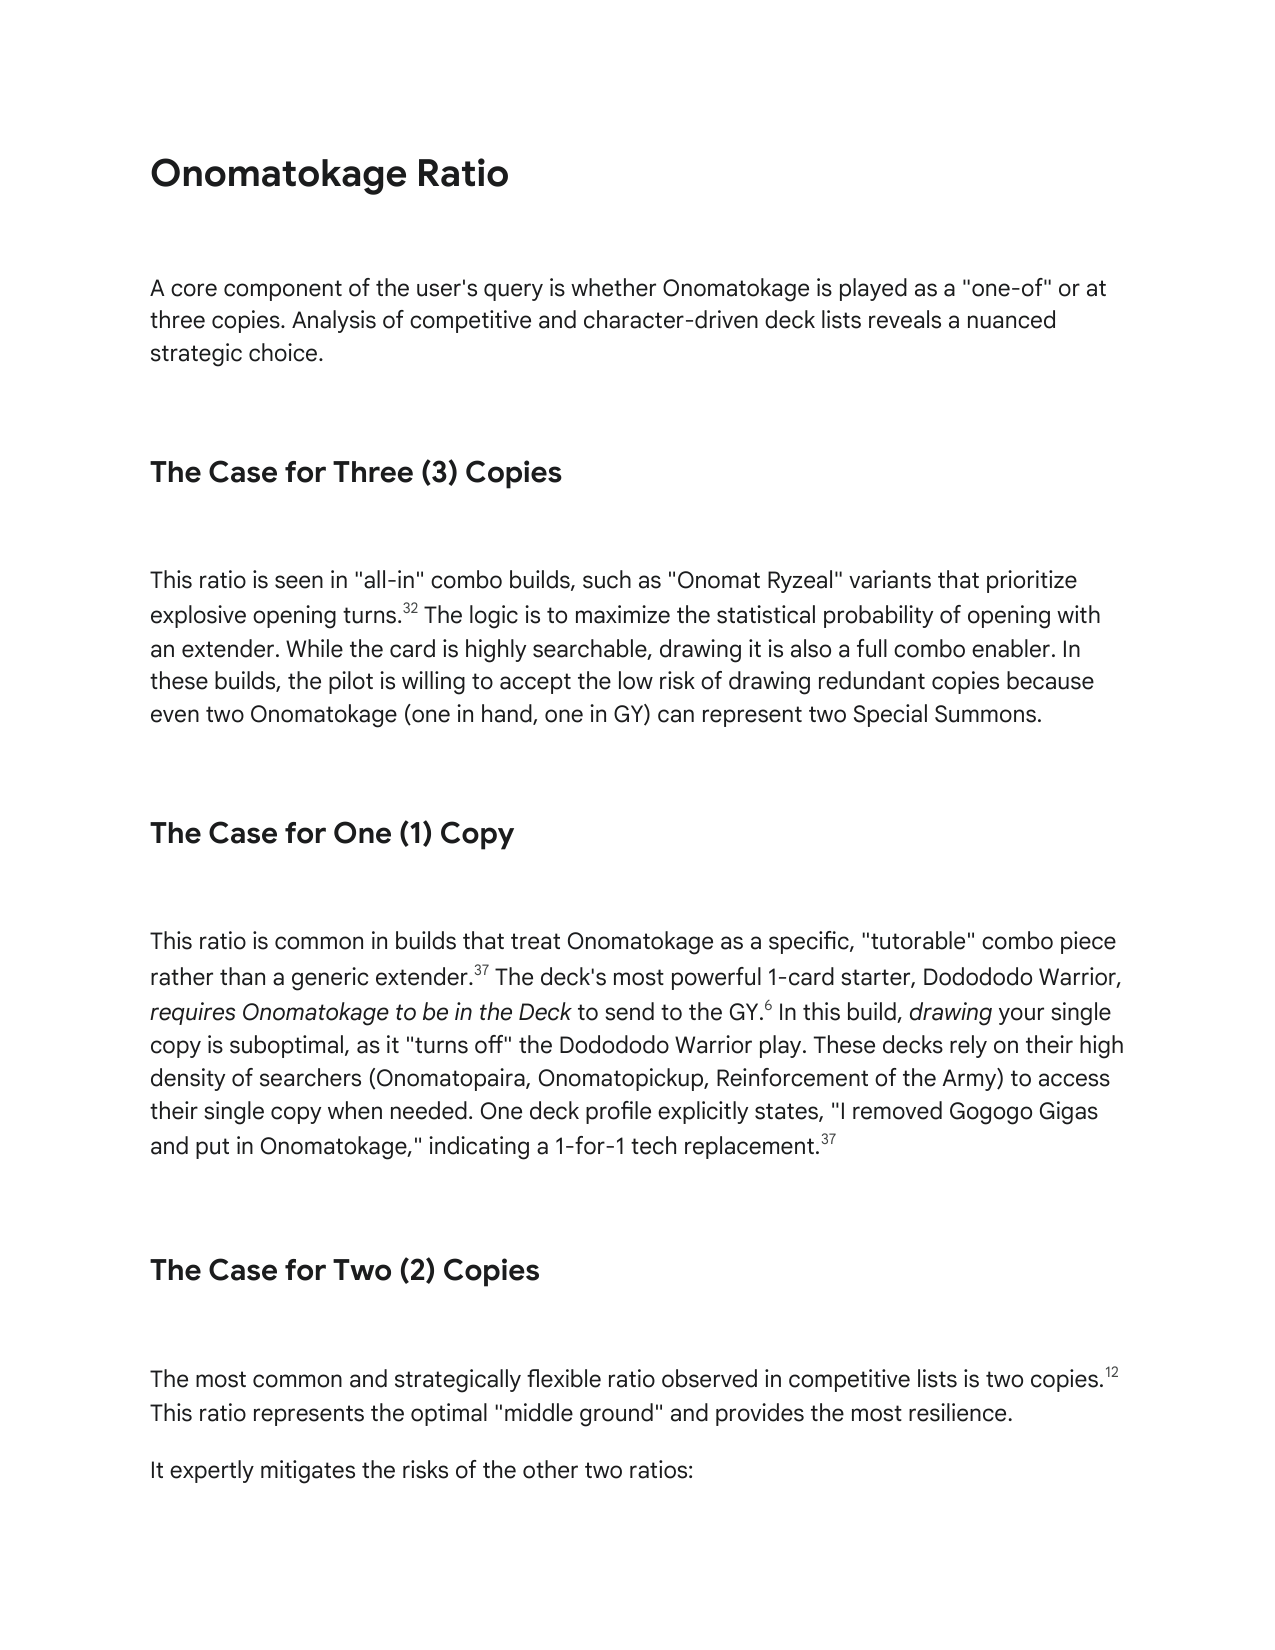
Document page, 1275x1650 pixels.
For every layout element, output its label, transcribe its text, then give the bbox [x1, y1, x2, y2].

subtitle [150, 150, 1125, 197]
text This ratio is seen in "all-in" combo builds, such as "Onomat Ryzeal" variants that prioritize explosive opening turns.32 The logic is to maximize the statistical probability of opening with an extender. While the card is highly searchable, drawing it is also a full combo enabler. In these builds, the pilot is willing to accept the low risk of drawing redundant copies because even two Onomatokage (one in hand, one in GY) can represent two Special Summons. [150, 566, 1125, 729]
subtitle The Case for Three (3) Copies [150, 454, 1125, 491]
text The most common and strategically flexible ratio observed in competitive lists is two copies.12 This ratio represents the optimal "middle ground" and provides the most resilience. [150, 1364, 1125, 1428]
subtitle The Case for Two (2) Copies [150, 1252, 1125, 1288]
text This ratio is common in builds that treat Onomatokage as a specific, "tutorable" combo piece rather than a generic extender.37 The deck's most powerful 1-card starter, Dodododo Warrior, requires Onomatokage to be in the Deck to send to the GY.6 In this build, drawing your single copy is suboptimal, as it "turns off" the Dodododo Warrior play. These decks rely on their high density of searchers (Onomatopaira, Onomatopickup, Reinforcement of the Army) to access their single copy when needed. One deck profile explicitly states, "I removed Gogogo Gigas and put in Onomatokage," indicating a 1-for-1 tech replacement.37 [150, 928, 1125, 1162]
text A core component of the user's query is whether Onomatokage is played as a "one-of" or at three copies. Analysis of competitive and character-driven deck lists reveals a nuanced strategic choice. [150, 274, 1125, 368]
subtitle The Case for One (1) Copy [150, 816, 1125, 852]
text It expertly mitigates the risks of the other two ratios: [150, 1457, 1125, 1485]
